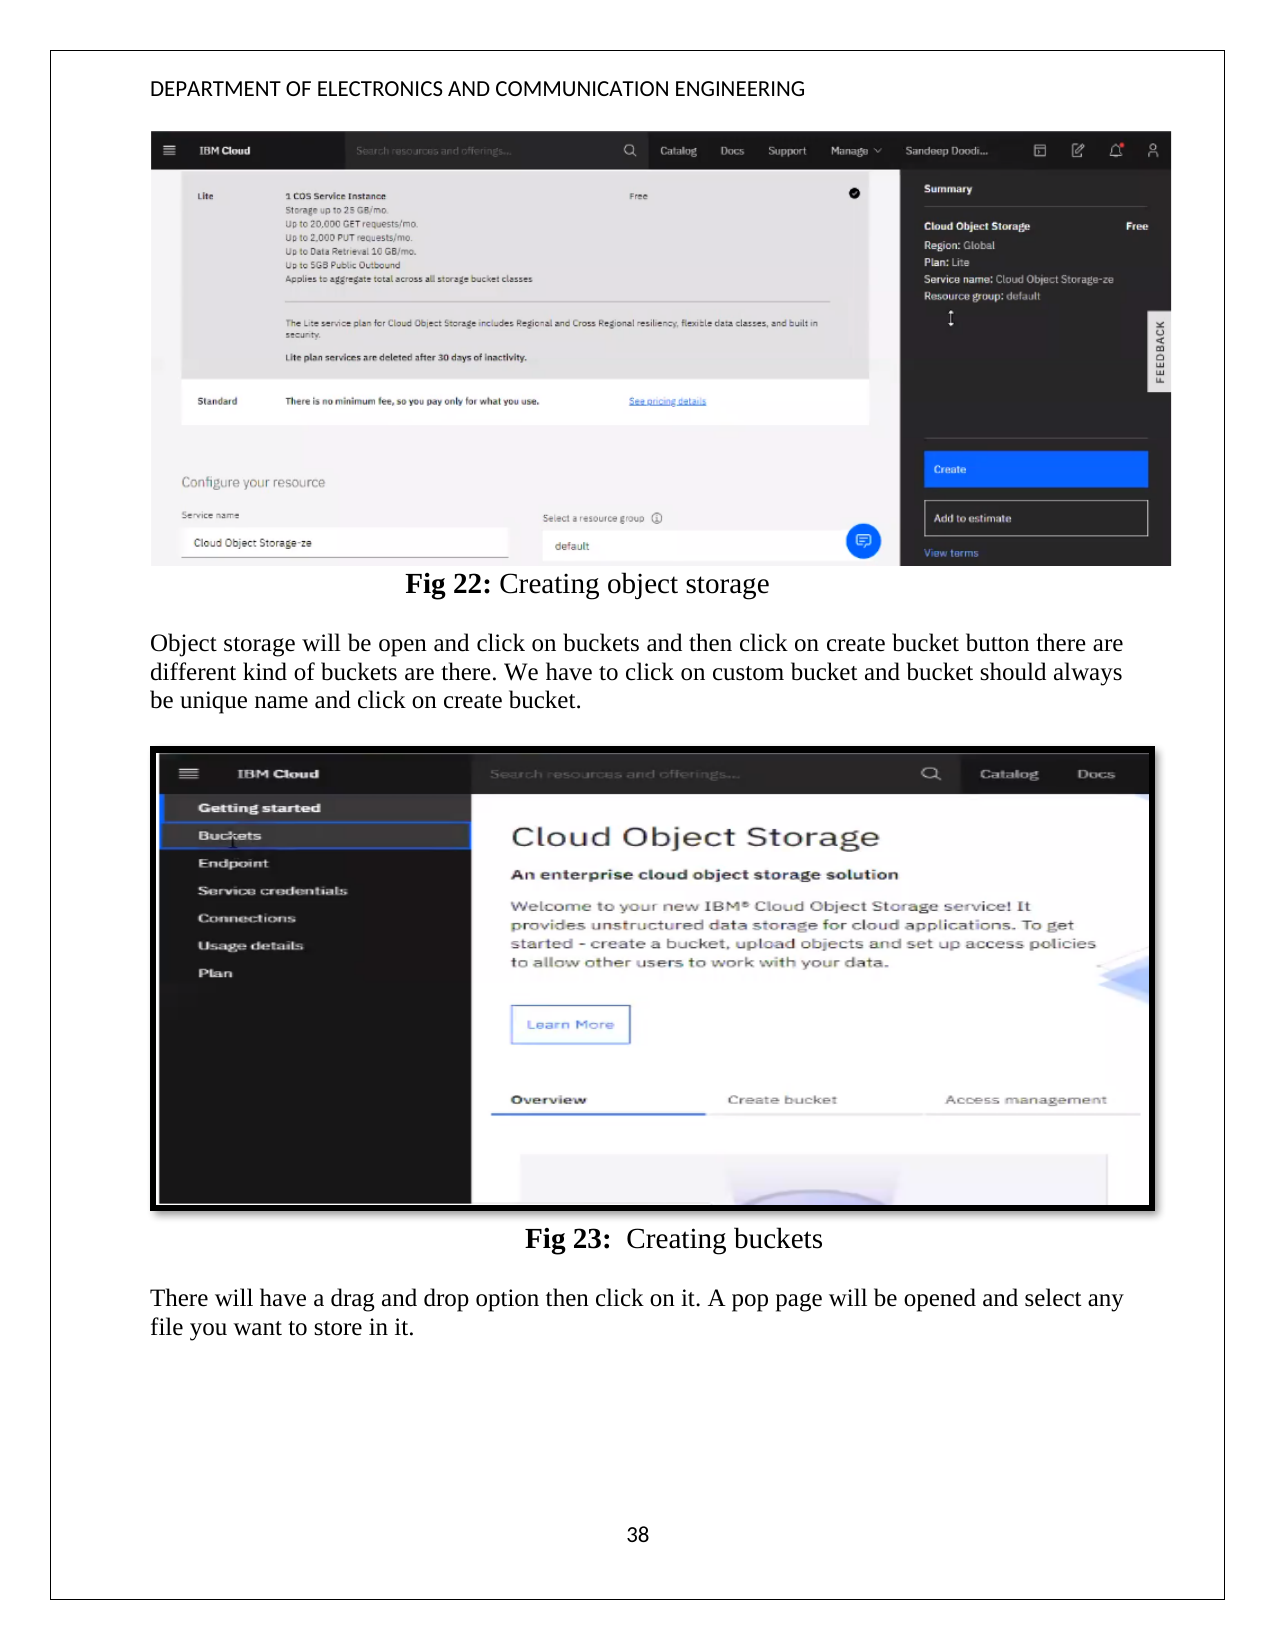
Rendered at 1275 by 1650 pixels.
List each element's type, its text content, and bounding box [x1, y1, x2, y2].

text Fig 22: Creating object storage [150, 566, 1125, 599]
picture [150, 131, 1172, 566]
text There will have a drag and drop option then click on it. A pop page will be opened and select any file you want to store in it. [150, 1283, 1125, 1341]
text Fig 23: Creating buckets [450, 1221, 1125, 1255]
text Object storage will be open and click on buckets and then click on create bucket button there are different kind of buckets are there. We have to click on custom bucket and bucket should always be unique name and click on create bucket. [150, 628, 1125, 714]
picture [156, 753, 1149, 1205]
